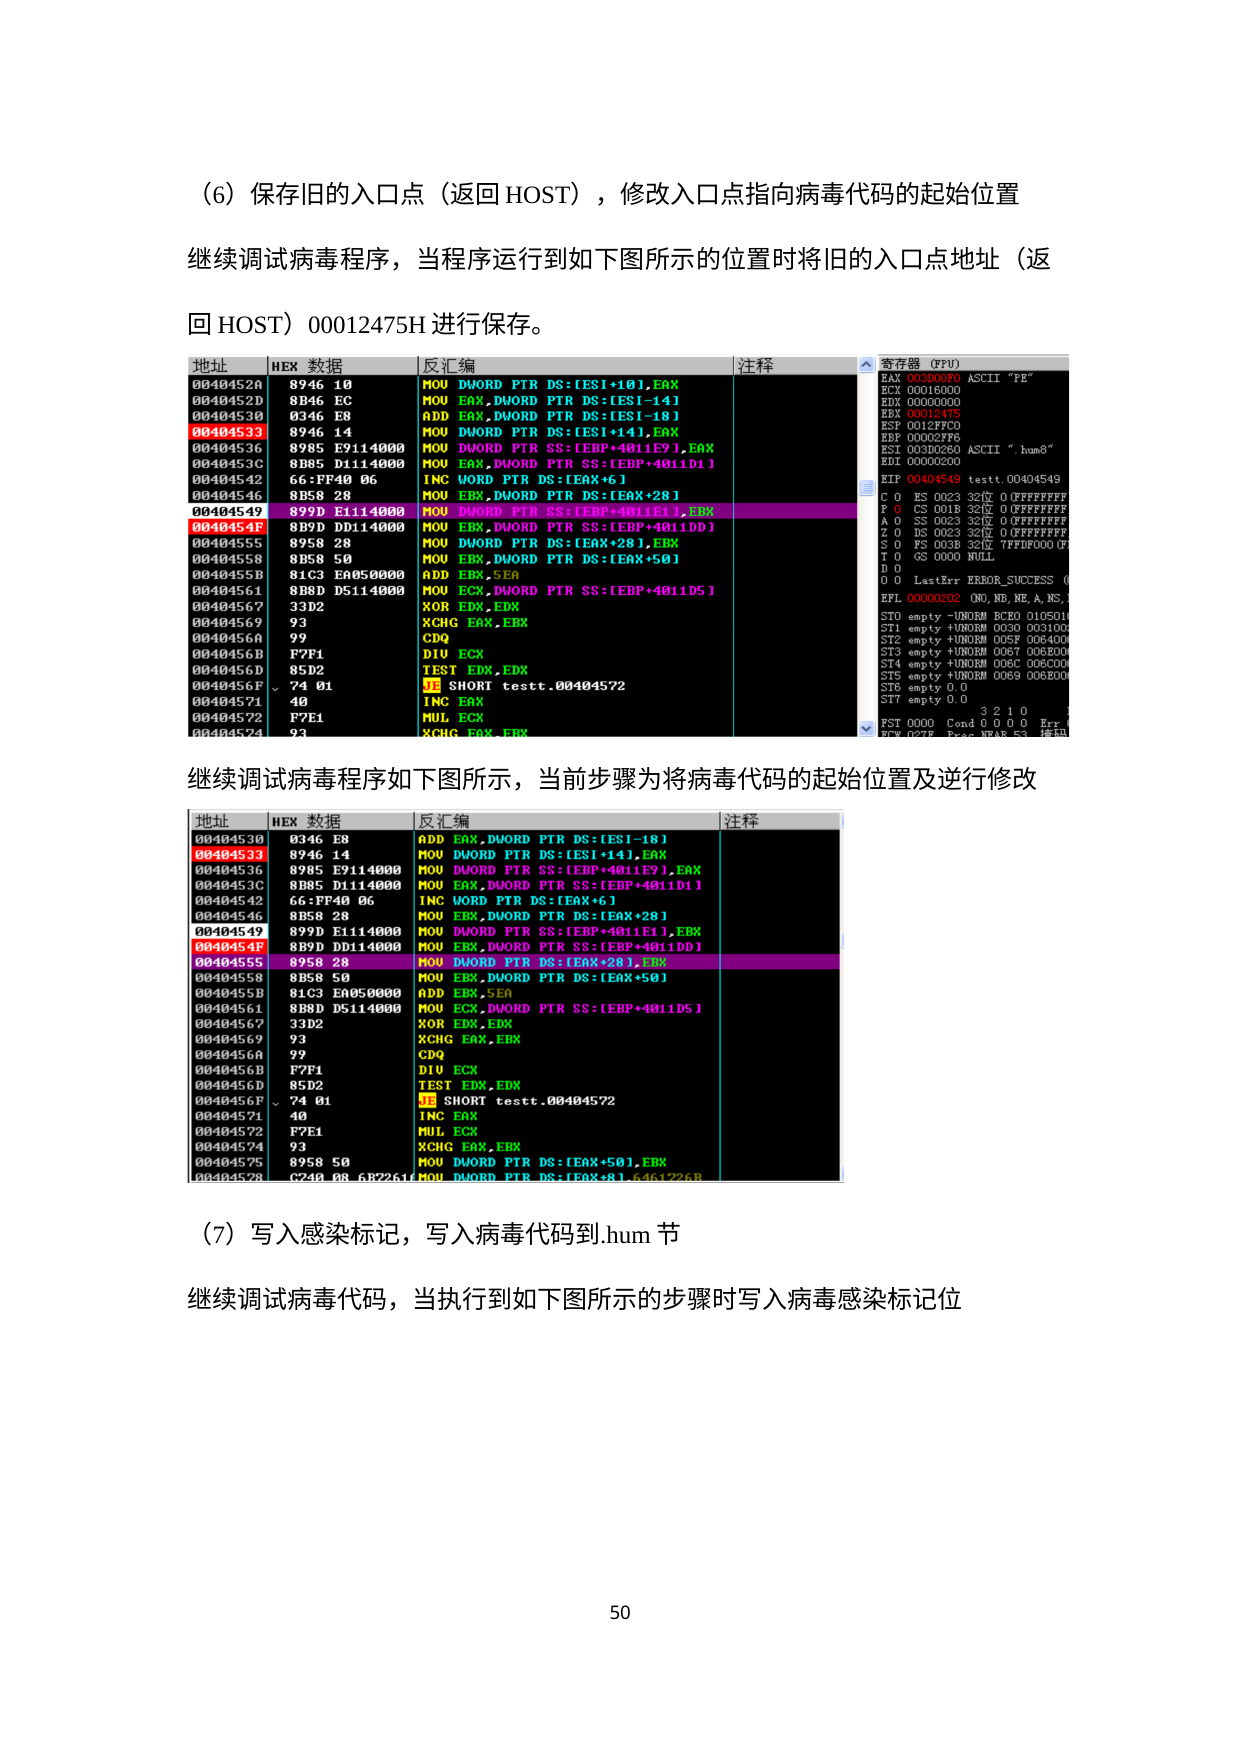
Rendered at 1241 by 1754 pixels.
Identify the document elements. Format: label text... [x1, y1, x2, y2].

text 继续调试病毒程序如下图所示，当前步骤为将病毒代码的起始位置及逆行修改 [187, 745, 1053, 810]
text （7）写入感染标记，写入病毒代码到.hum节 [187, 1200, 1053, 1265]
text 继续调试病毒代码，当执行到如下图所示的步骤时写入病毒感染标记位 [187, 1265, 1053, 1330]
picture [187, 809, 844, 1183]
text （6）保存旧的入口点（返回HOST），修改入口点指向病毒代码的起始位置 [187, 160, 1053, 225]
picture [187, 354, 1070, 737]
text 继续调试病毒程序，当程序运行到如下图所示的位置时将旧的入口点地址（返回HOST）00012475H进行保存。 [187, 225, 1053, 354]
